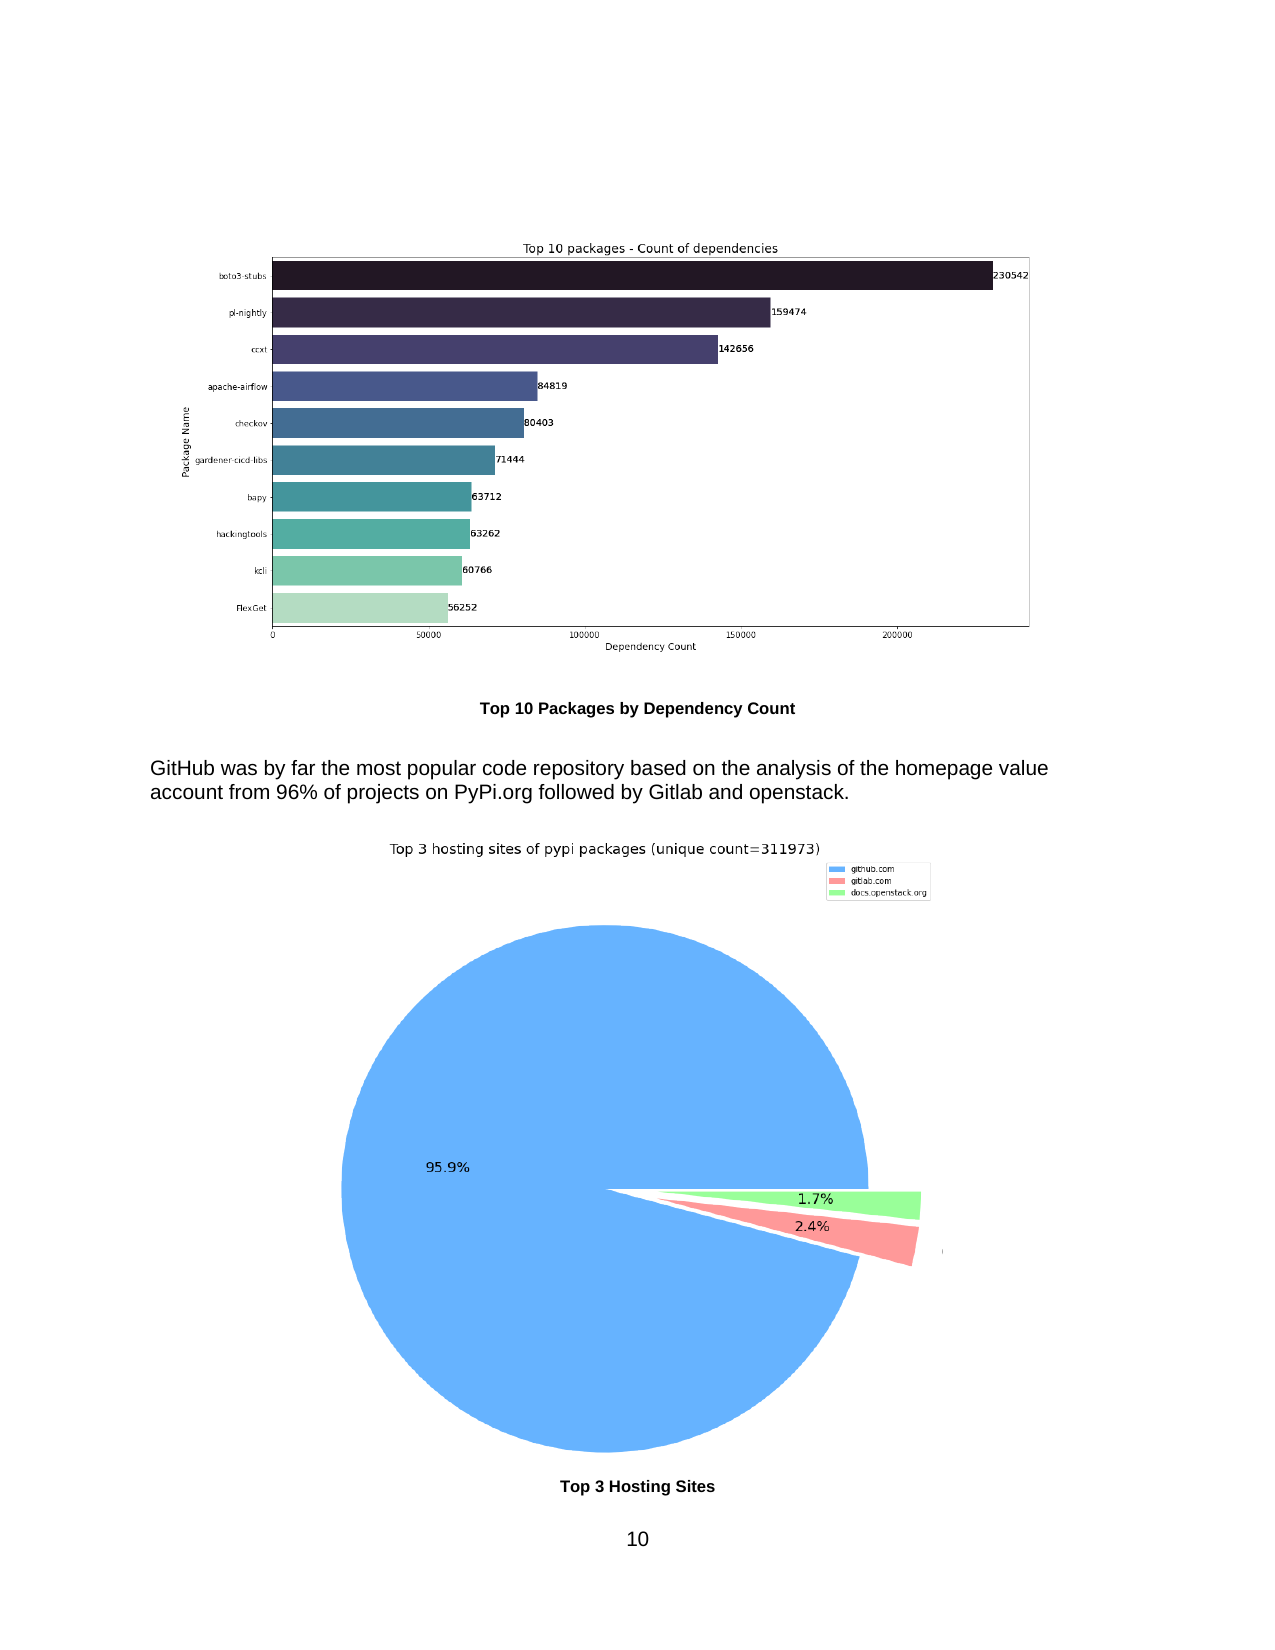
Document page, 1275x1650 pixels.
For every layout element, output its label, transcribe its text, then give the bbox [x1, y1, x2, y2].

picture [150, 198, 1125, 687]
text Top 10 Packages by Dependency Count [150, 699, 1125, 718]
text GitHub was by far the most popular code repository based on the analysis of the homepage value account from 96% of projects on PyPi.org followed by Gitlab and openstack. [150, 756, 1125, 803]
text Top 3 Hosting Sites [150, 1477, 1125, 1496]
picture [332, 828, 943, 1465]
